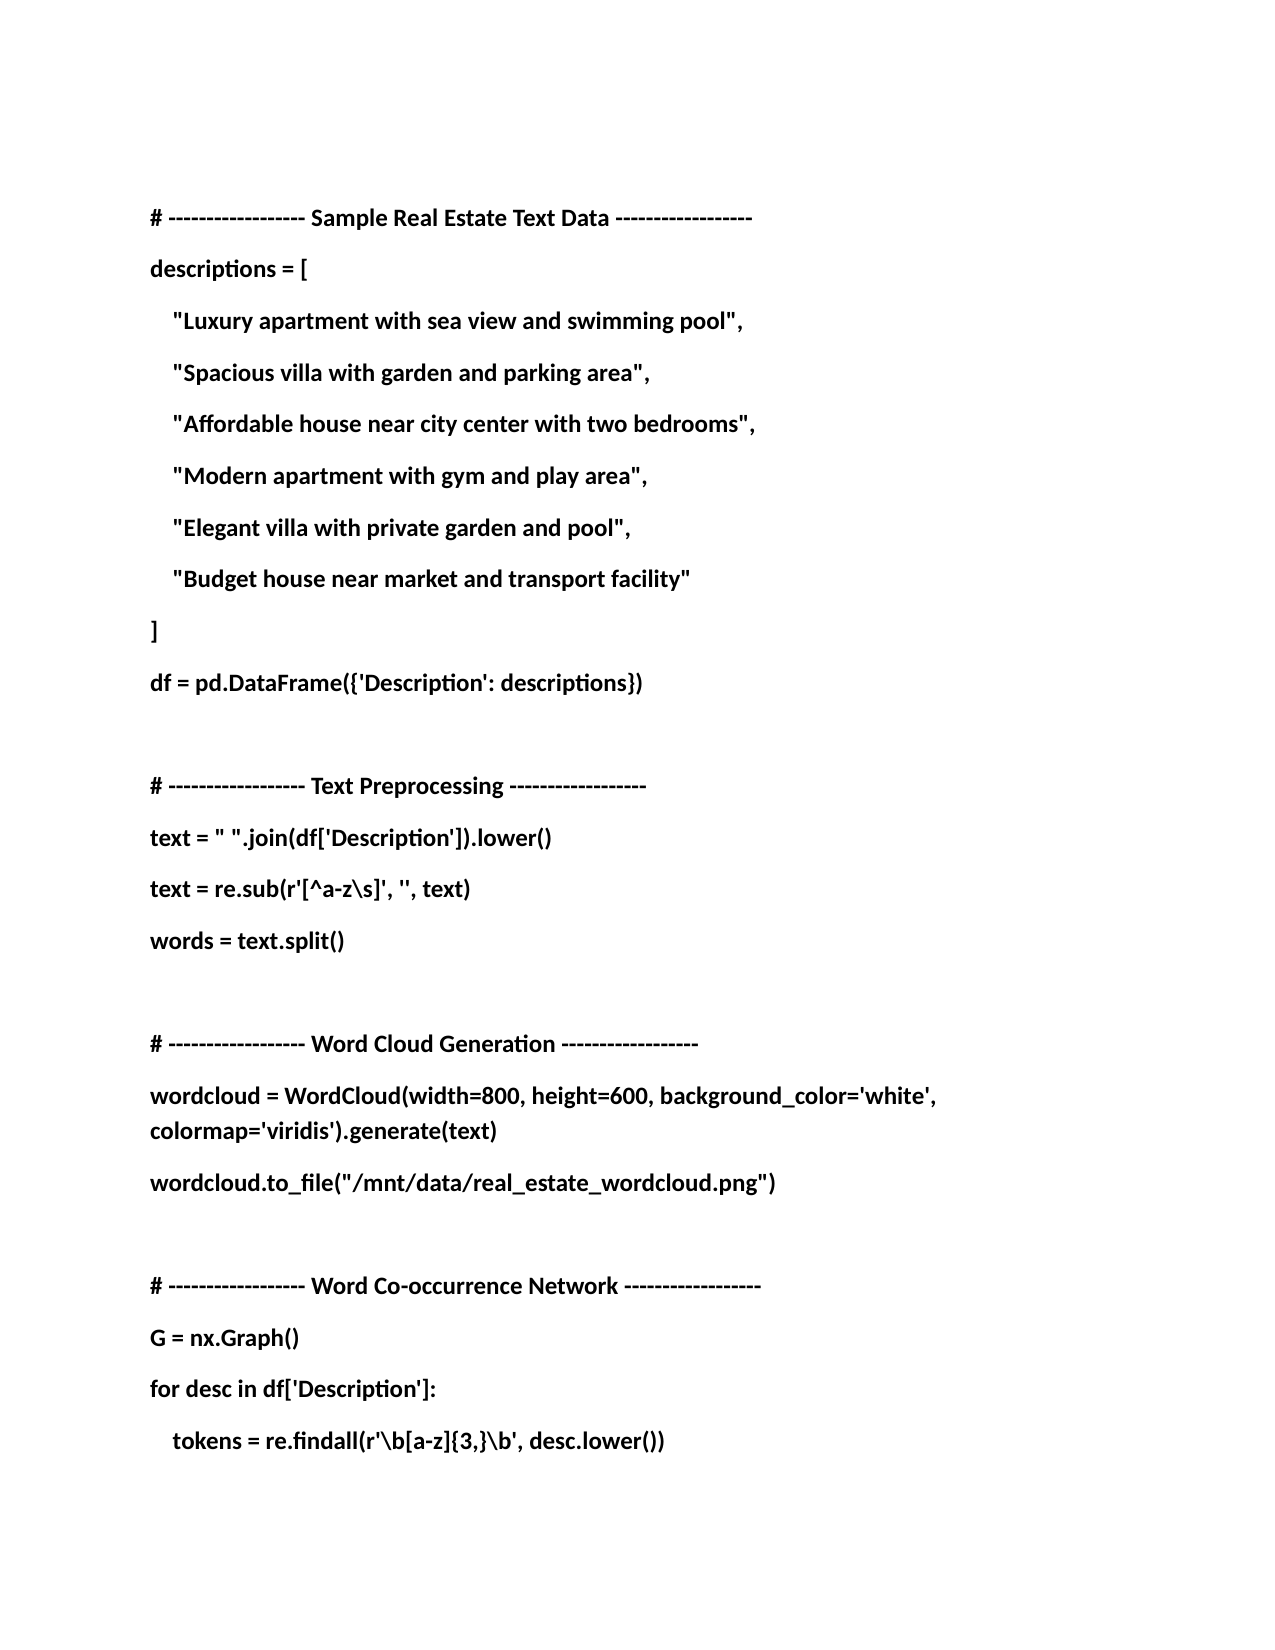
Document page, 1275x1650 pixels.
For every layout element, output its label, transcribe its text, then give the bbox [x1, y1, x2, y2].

text text = " ".join(df['Description']).lower() [150, 822, 1125, 852]
text ] [150, 615, 1125, 646]
text tokens = re.findall(r'\b[a-z]{3,}\b', desc.lower()) [150, 1425, 1125, 1456]
text # ------------------ Word Co-occurrence Network ------------------ [150, 1270, 1125, 1301]
text words = text.split() [150, 925, 1125, 956]
text # ------------------ Text Preprocessing ------------------ [150, 770, 1125, 801]
text # ------------------ Word Cloud Generation ------------------ [150, 1028, 1125, 1059]
text "Luxury apartment with sea view and swimming pool", [150, 305, 1125, 336]
text wordcloud.to_file("/mnt/data/real_estate_wordcloud.png") [150, 1167, 1125, 1197]
text "Budget house near market and transport facility" [150, 563, 1125, 594]
text "Elegant villa with private garden and pool", [150, 512, 1125, 542]
text wordcloud = WordCloud(width=800, height=600, background_color='white', colormap='viridis').generate(text) [150, 1080, 1125, 1146]
text text = re.sub(r'[^a-z\s]', '', text) [150, 873, 1125, 904]
text "Affordable house near city center with two bedrooms", [150, 408, 1125, 439]
text for desc in df['Description']: [150, 1373, 1125, 1404]
text descriptions = [ [150, 253, 1125, 284]
text "Modern apartment with gym and play area", [150, 460, 1125, 491]
text df = pd.DataFrame({'Description': descriptions}) [150, 667, 1125, 697]
text "Spacious villa with garden and parking area", [150, 357, 1125, 387]
text # ------------------ Sample Real Estate Text Data ------------------ [150, 202, 1125, 232]
text G = nx.Graph() [150, 1322, 1125, 1352]
